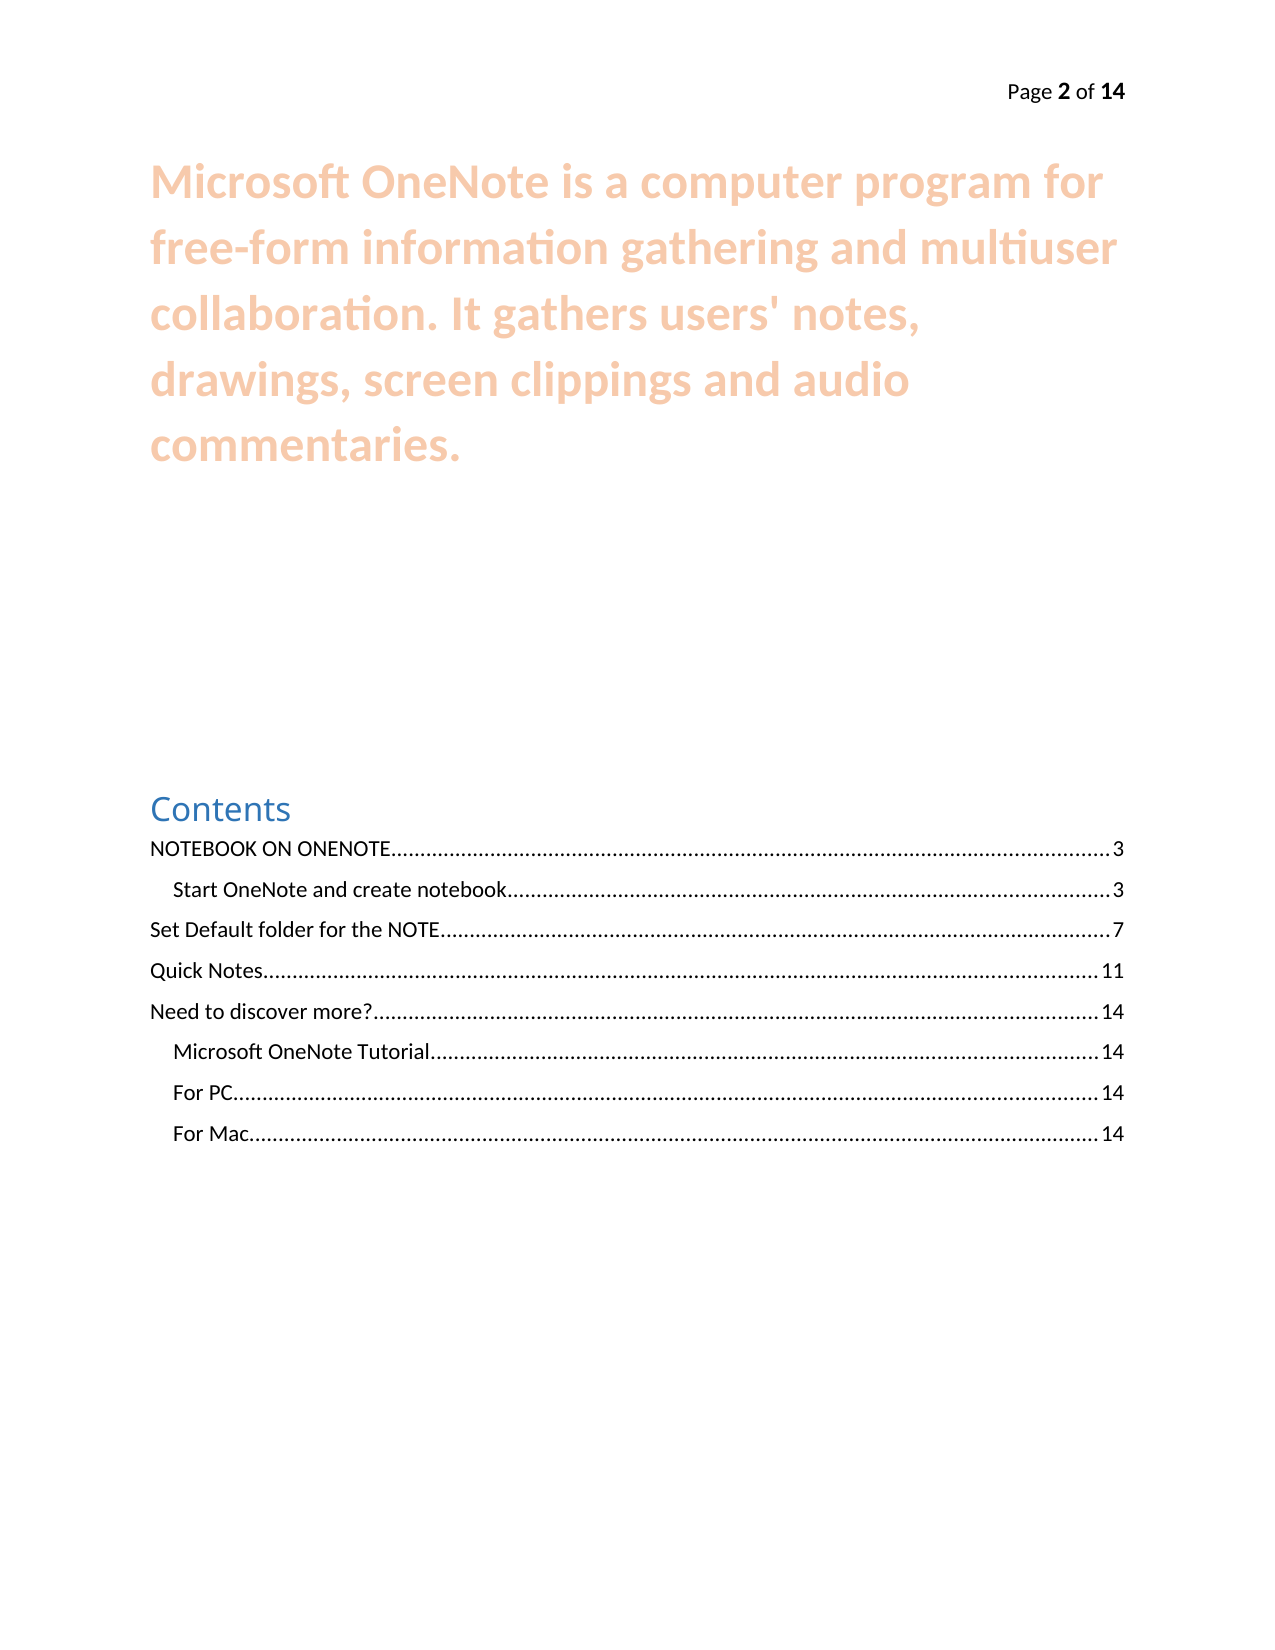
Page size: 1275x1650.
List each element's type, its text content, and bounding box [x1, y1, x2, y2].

text Microsoft OneNote is a computer program for free-form information gathering and multiuser collaboration. It gathers users' notes, drawings, screen clippings and audio commentaries. [150, 150, 1125, 474]
